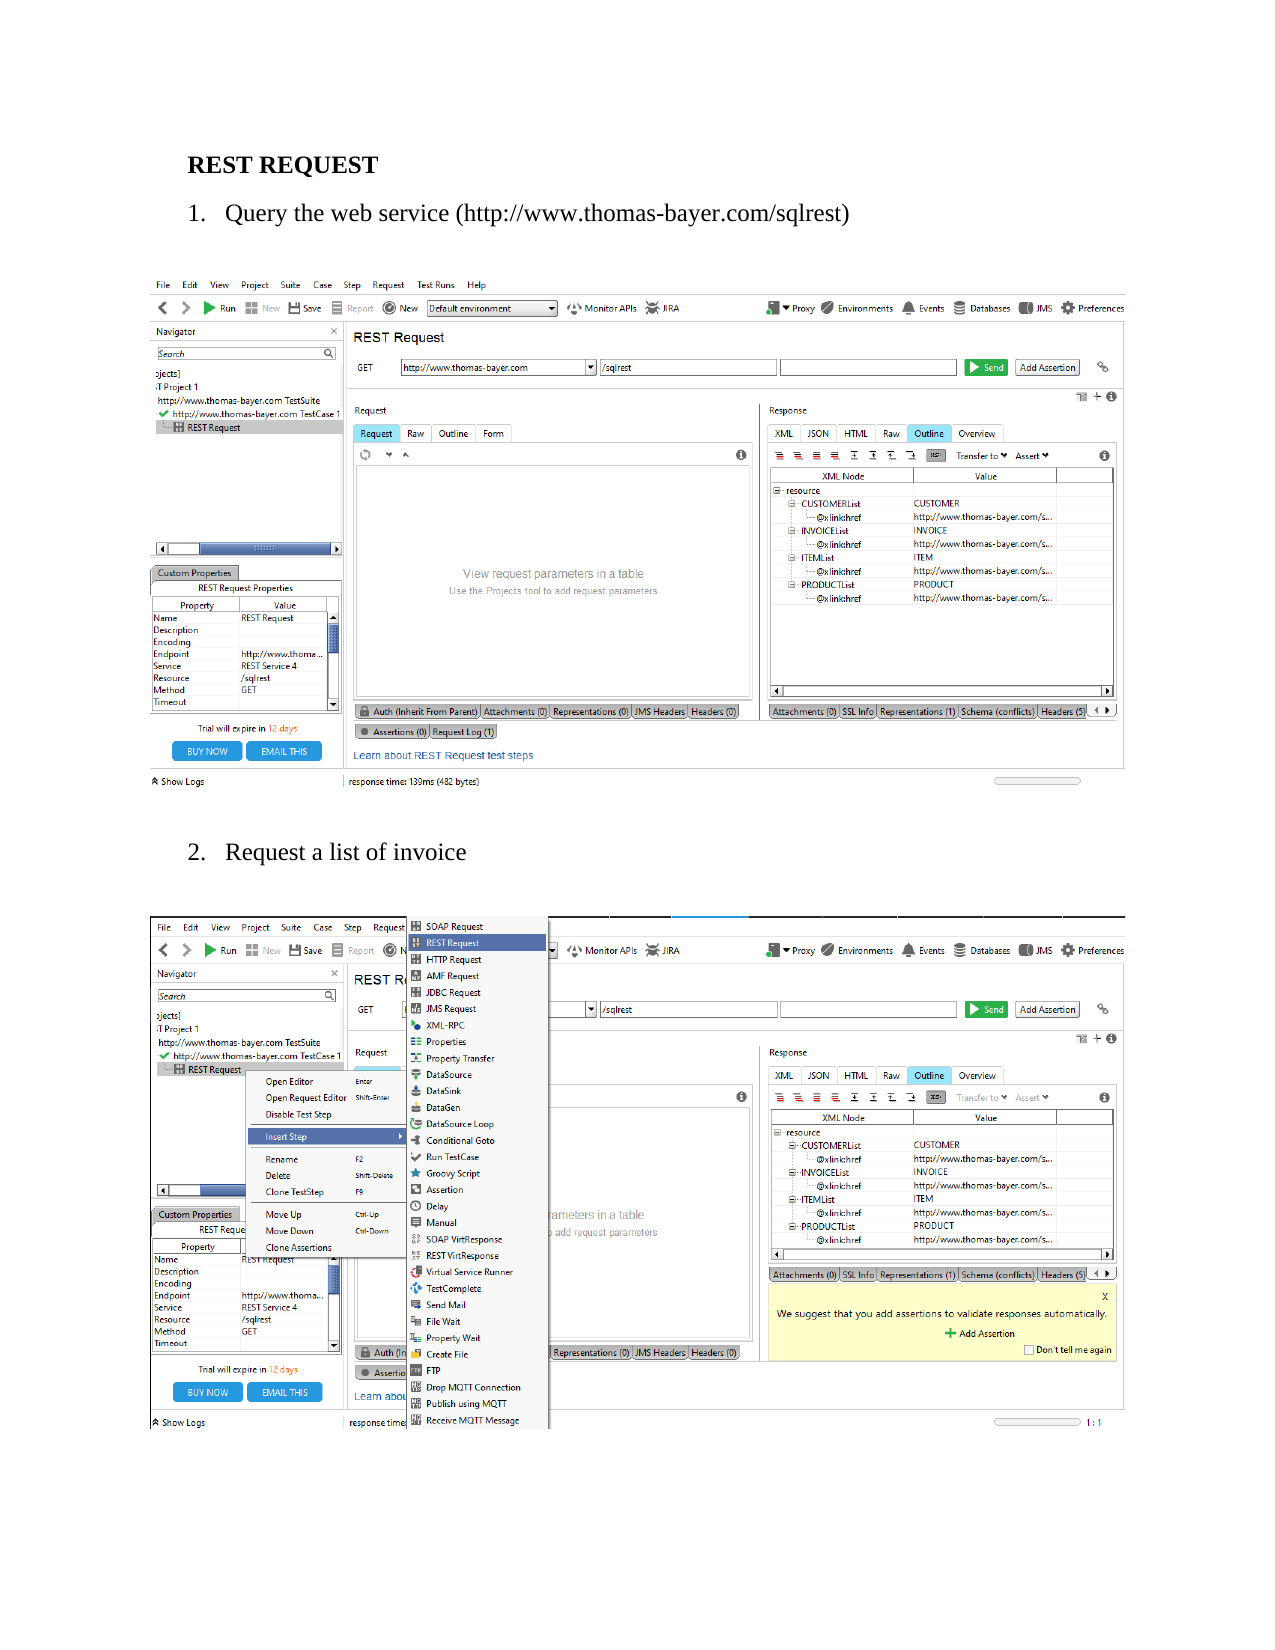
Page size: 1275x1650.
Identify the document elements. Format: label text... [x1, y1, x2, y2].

list Query the web service (http://www.thomas-bayer.com/sqlrest) [187, 198, 1125, 226]
list Request a list of invoice [187, 837, 1125, 866]
text REST REQUEST [187, 150, 1125, 179]
picture [150, 276, 1125, 788]
picture [150, 916, 1125, 1429]
